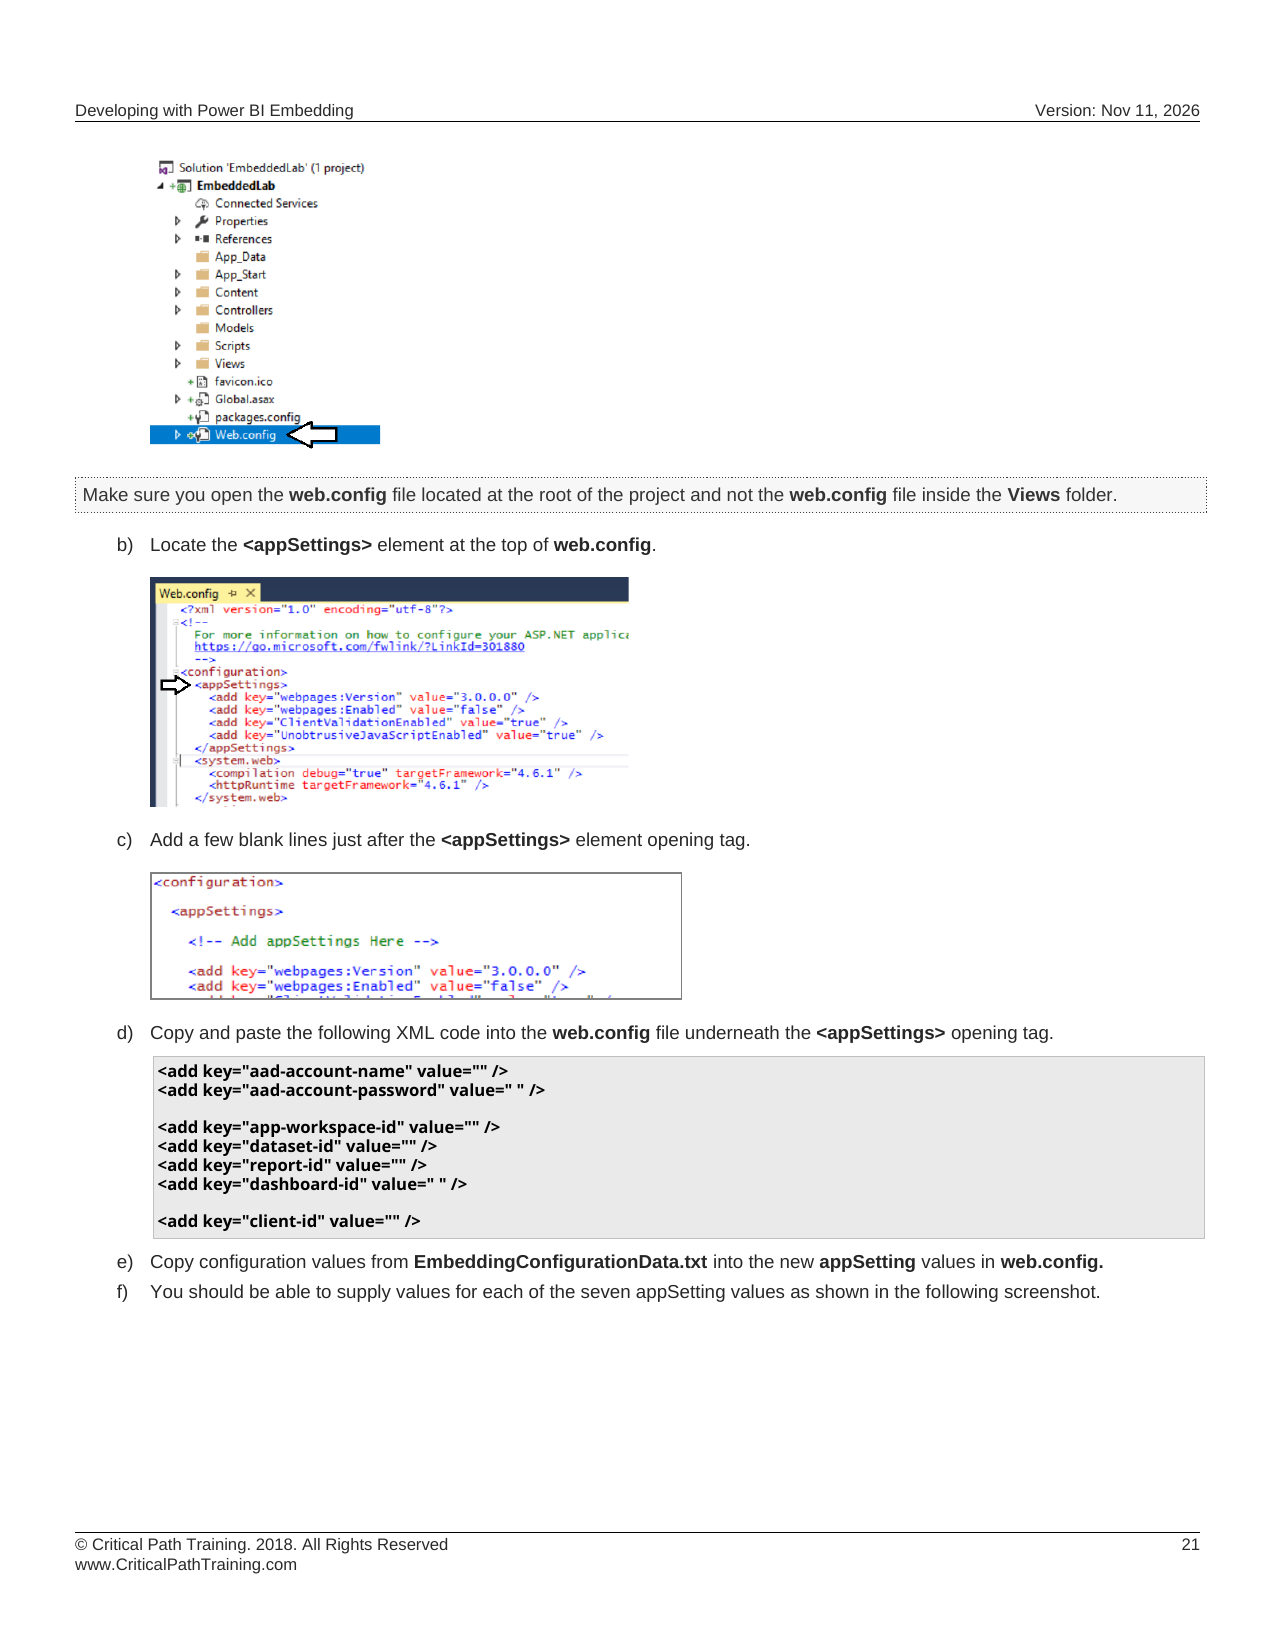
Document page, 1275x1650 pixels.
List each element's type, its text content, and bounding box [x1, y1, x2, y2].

picture [150, 577, 629, 807]
text Copy and paste the following XML code into the web.config file underneath the <appSettings> opening tag. [117, 1022, 1200, 1043]
text <add key="dashboard-id" value=" " /> [154, 1168, 1204, 1187]
picture [150, 156, 381, 455]
text Add a few blank lines just after the <appSettings> element opening tag. [117, 829, 1200, 850]
text <add key="app-workspace-id" value="" /> [154, 1112, 1204, 1131]
text Locate the <appSettings> element at the top of web.config. [117, 534, 1200, 556]
picture [152, 874, 681, 998]
text You should be able to supply values for each of the seven appSetting values as shown in the following screenshot. [117, 1281, 1200, 1302]
text <add key="aad-account-password" value=" " /> [154, 1074, 1204, 1093]
text <add key="dataset-id" value="" /> [154, 1131, 1204, 1149]
text <add key="aad-account-name" value="" /> [154, 1057, 1204, 1074]
text Make sure you open the web.config file located at the root of the project and not the web.config file inside the Views folder. [75, 477, 1207, 513]
text <add key="client-id" value="" /> [154, 1206, 1204, 1238]
text <add key="report-id" value="" /> [154, 1149, 1204, 1168]
text Copy configuration values from EmbeddingConfigurationData.txt into the new appSetting values in web.config. [117, 1251, 1200, 1272]
